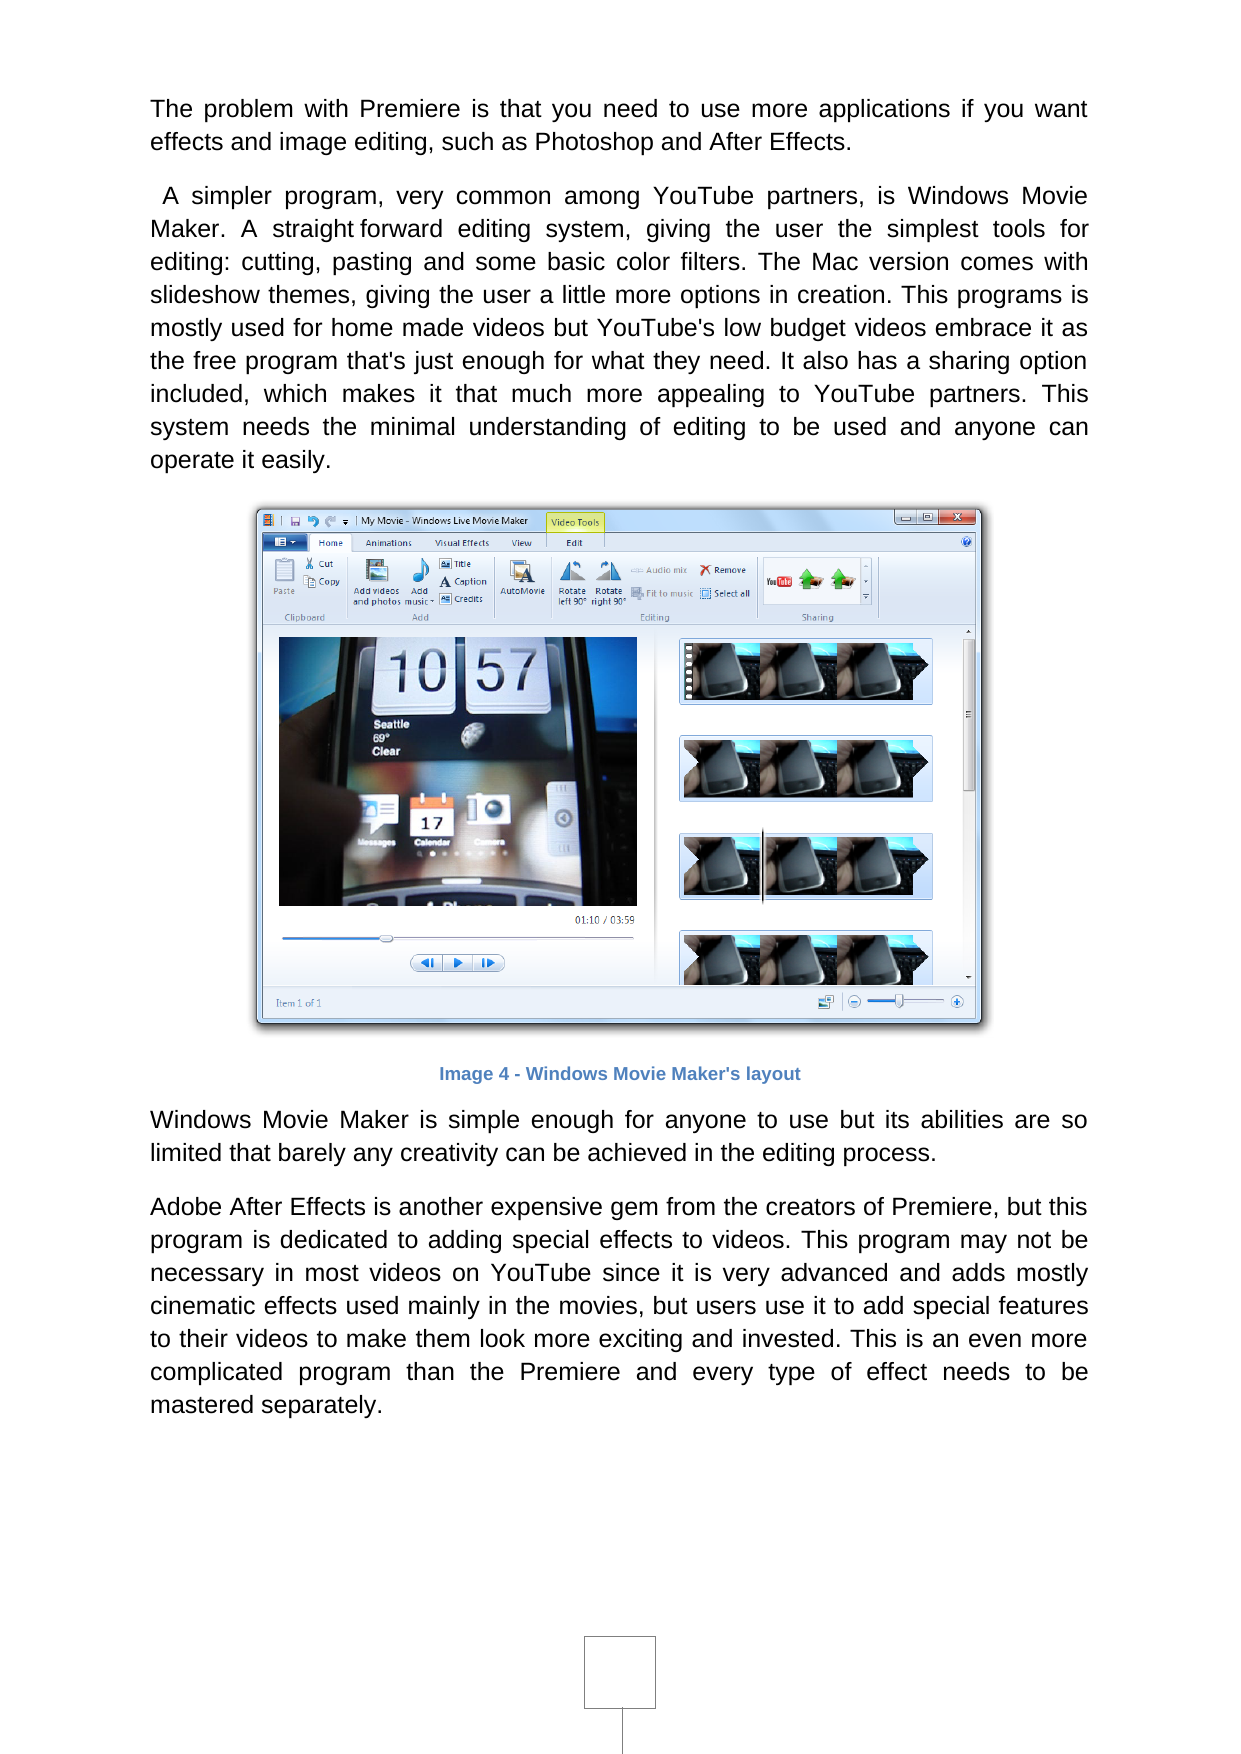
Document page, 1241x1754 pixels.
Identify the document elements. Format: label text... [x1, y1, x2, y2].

text Adobe After Effects is another expensive gem from the creators of Premiere, but this program is dedicated to adding special effects to videos. This program may not be necessary in most videos on YouTube since it is very advanced and adds mostly cinematic effects used mainly in the movies, but users use it to add special features to their videos to make them look more exciting and invested. This is an even more complicated program than the Premiere and every type of effect needs to be mastered separately. [150, 1192, 1090, 1418]
text Image 4 - Windows Movie Maker's layout [150, 1062, 1090, 1084]
text A simpler program, very common among YouTube partners, is Windows Movie Maker. A straight forward editing system, giving the user the simplest tools for editing: cutting, pasting and some basic color filters. The Mac version comes with slideshow themes, giving the user a little more options in creation. This programs is mostly used for home made videos but YouTube's low budget videos embrace it as the free program that's just enough for what they need. It also has a sharing option included, which makes it that much more appealing to YouTube partners. This system needs the minimal understanding of editing to be used and anyone can operate it easily. [150, 181, 1090, 473]
picture [246, 498, 995, 1038]
text The problem with Premiere is that you need to use more applications if you want effects and image editing, such as Photoshop and After Effects. [150, 94, 1090, 156]
text Windows Movie Maker is simple enough for anyone to use but its abilities are so limited that barely any creativity can be achieved in the editing process. [150, 1105, 1090, 1167]
